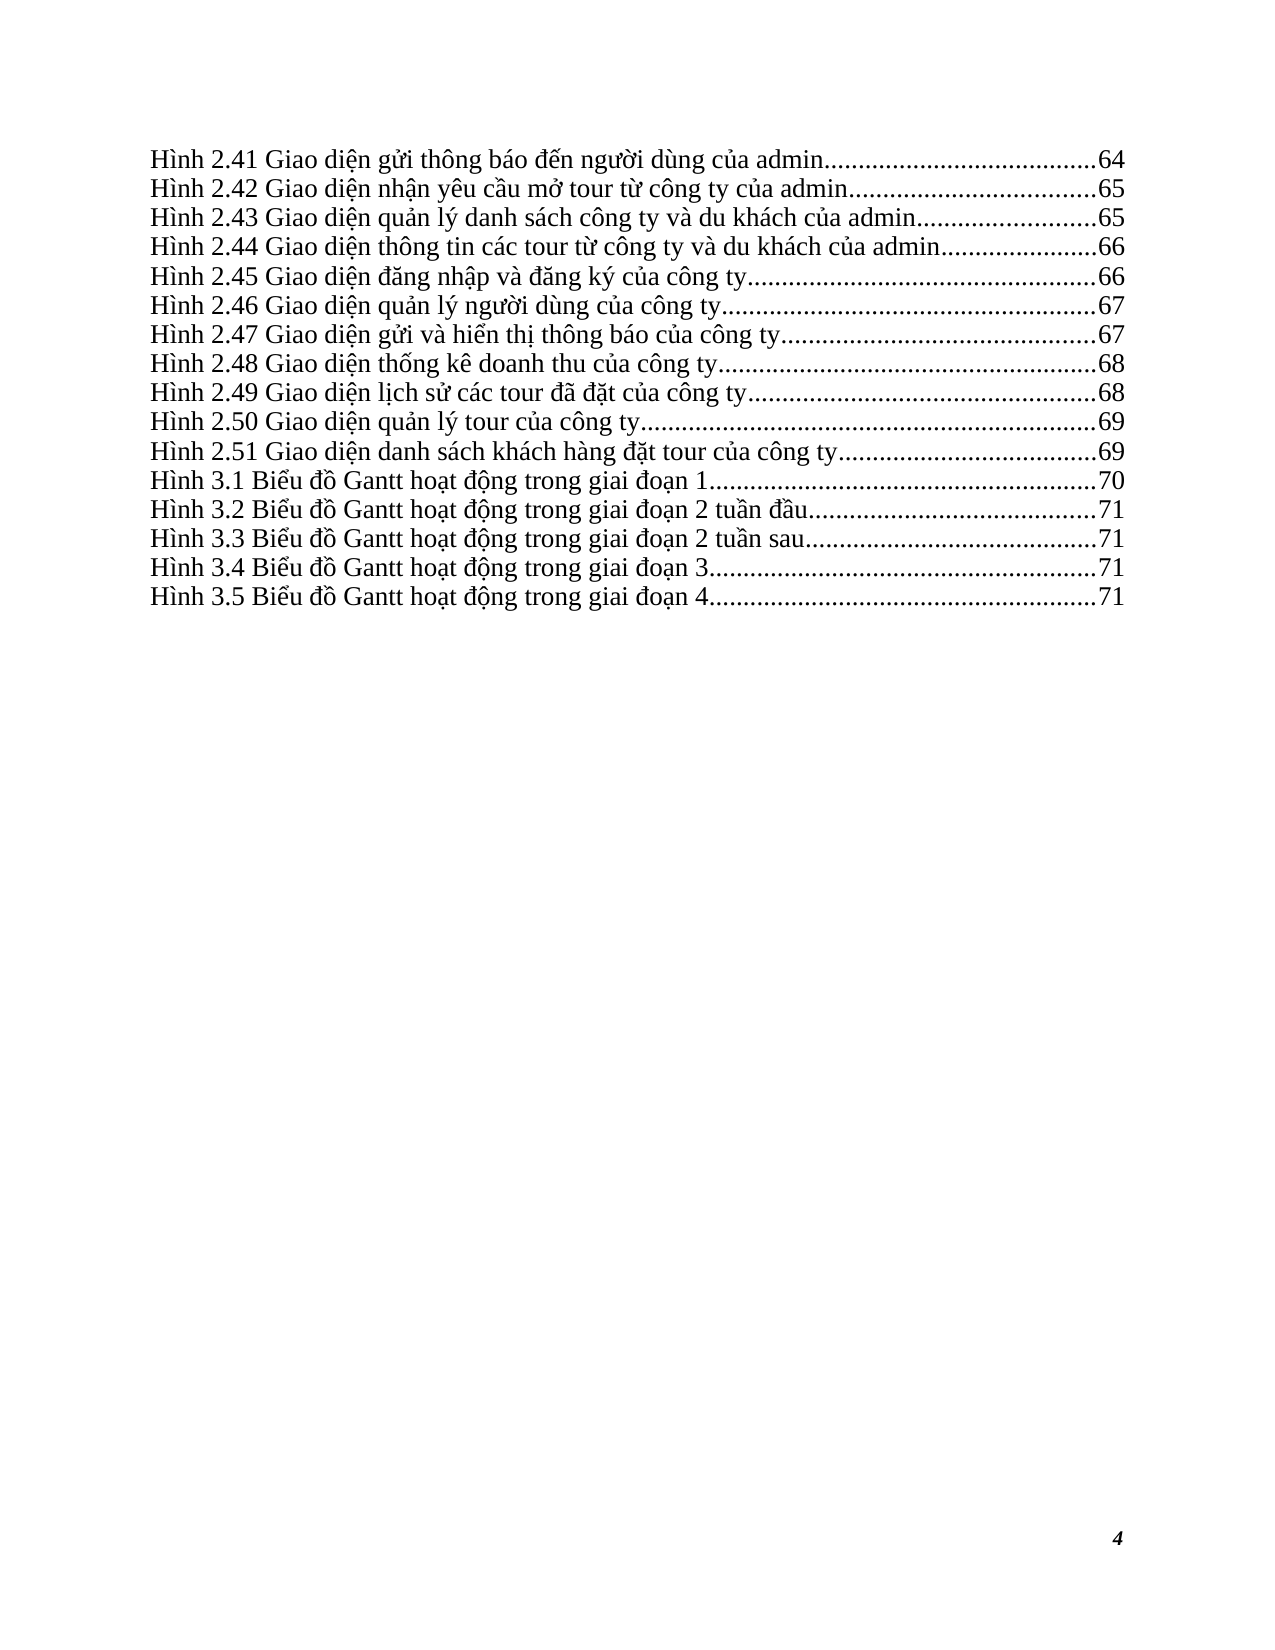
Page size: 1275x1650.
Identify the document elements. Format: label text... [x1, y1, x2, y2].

text Hình 2.50 Giao diện quản lý tour của công ty 69 [150, 412, 1125, 435]
text Hình 2.48 Giao diện thống kê doanh thu của công ty 68 [150, 354, 1125, 377]
text Hình 3.4 Biểu đồ Gantt hoạt động trong giai đoạn 3 71 [150, 558, 1125, 581]
text Hình 3.2 Biểu đồ Gantt hoạt động trong giai đoạn 2 tuần đầu 71 [150, 500, 1125, 523]
text Hình 2.46 Giao diện quản lý người dùng của công ty 67 [150, 296, 1125, 319]
text Hình 3.1 Biểu đồ Gantt hoạt động trong giai đoạn 1 70 [150, 471, 1125, 494]
text Hình 3.3 Biểu đồ Gantt hoạt động trong giai đoạn 2 tuần sau 71 [150, 529, 1125, 552]
text Hình 2.43 Giao diện quản lý danh sách công ty và du khách của admin 65 [150, 208, 1125, 231]
text Hình 2.51 Giao diện danh sách khách hàng đặt tour của công ty 69 [150, 442, 1125, 464]
text Hình 2.41 Giao diện gửi thông báo đến người dùng của admin 64 [150, 150, 1125, 173]
text Hình 2.44 Giao diện thông tin các tour từ công ty và du khách của admin 66 [150, 237, 1125, 260]
text Hình 3.5 Biểu đồ Gantt hoạt động trong giai đoạn 4 71 [150, 587, 1125, 610]
text Hình 2.47 Giao diện gửi và hiển thị thông báo của công ty 67 [150, 325, 1125, 348]
text Hình 2.45 Giao diện đăng nhập và đăng ký của công ty 66 [150, 267, 1125, 289]
text Hình 2.49 Giao diện lịch sử các tour đã đặt của công ty 68 [150, 383, 1125, 406]
text Hình 2.42 Giao diện nhận yêu cầu mở tour từ công ty của admin 65 [150, 179, 1125, 202]
